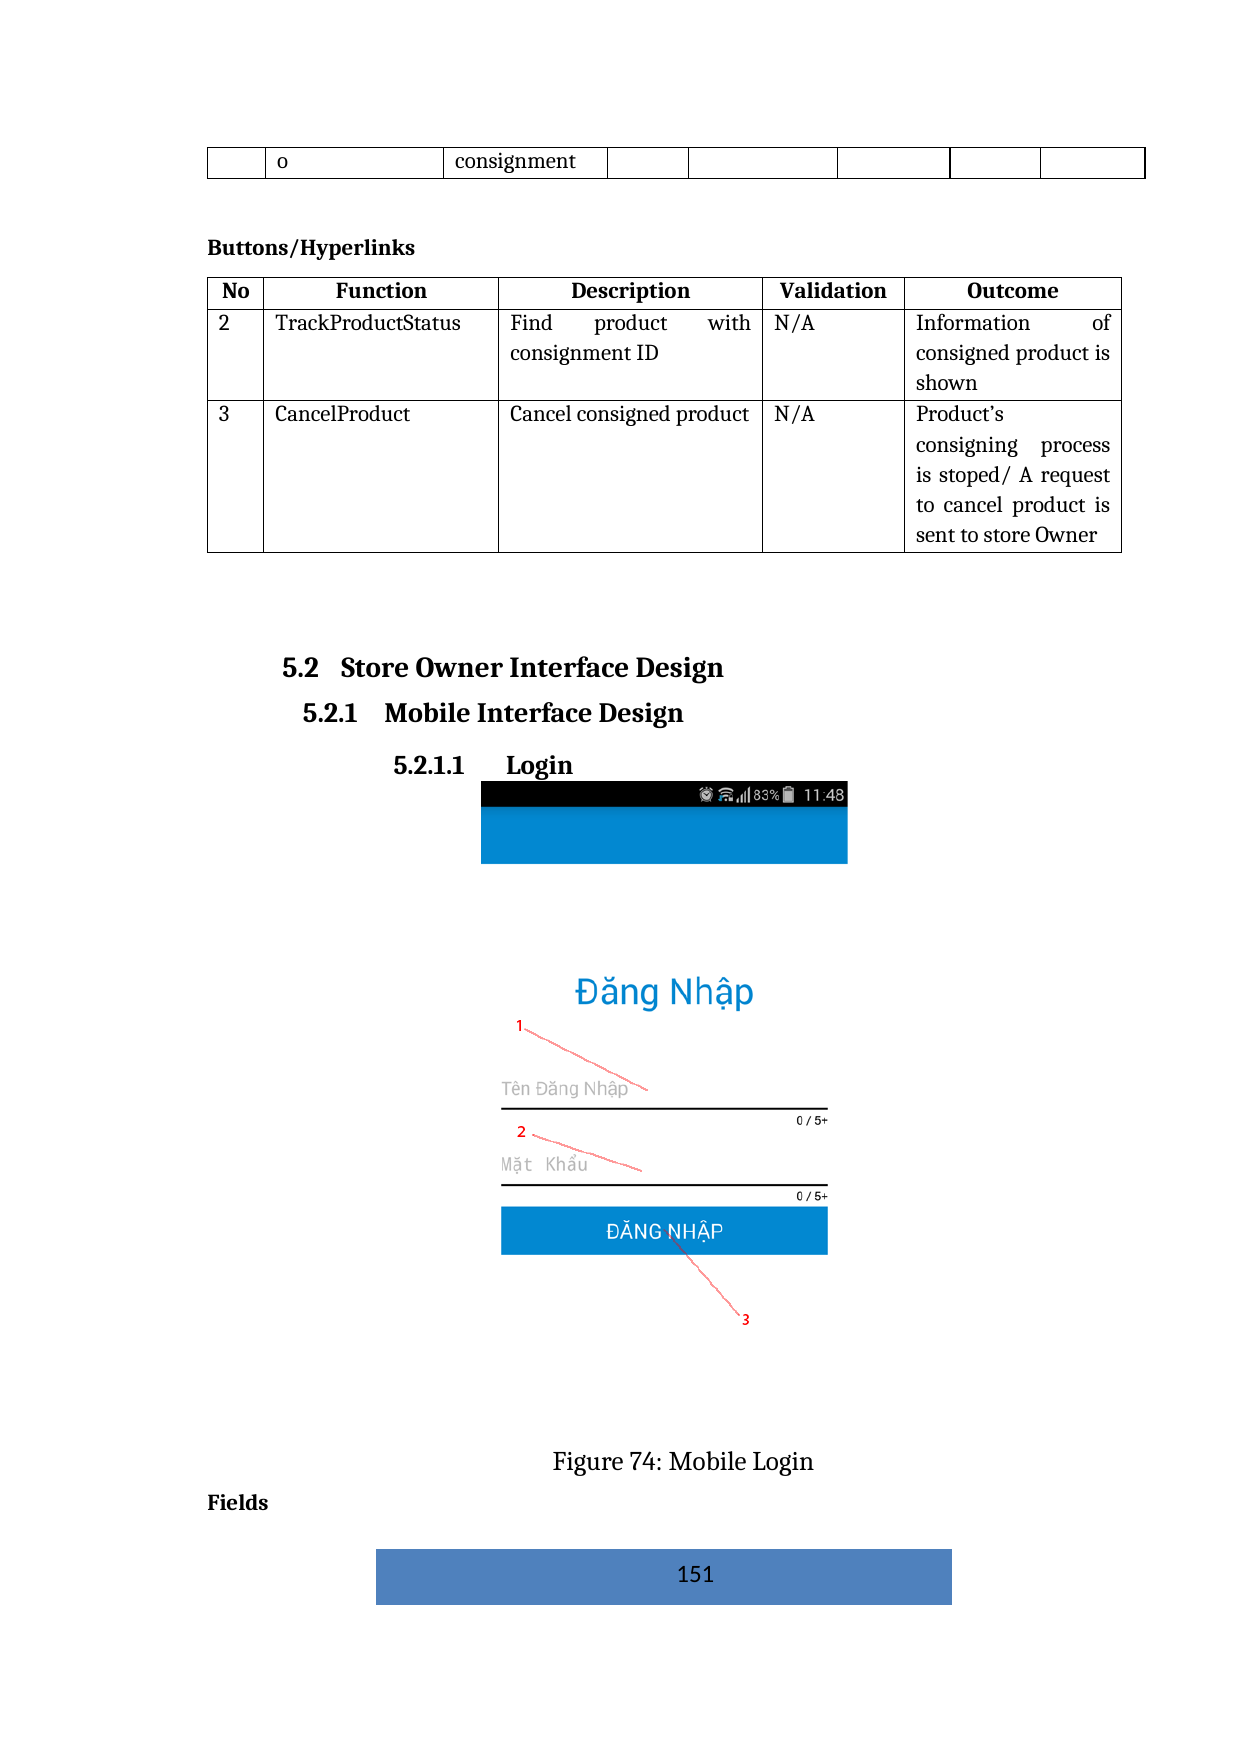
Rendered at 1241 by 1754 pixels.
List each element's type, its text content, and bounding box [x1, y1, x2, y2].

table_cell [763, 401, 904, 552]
text Buttons/Hyperlinks [207, 234, 1122, 261]
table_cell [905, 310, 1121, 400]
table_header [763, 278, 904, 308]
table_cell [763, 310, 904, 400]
subtitle Store Owner Interface Design [282, 651, 1122, 685]
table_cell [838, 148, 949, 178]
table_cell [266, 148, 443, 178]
subtitle Mobile Interface Design [303, 697, 1122, 729]
picture [481, 820, 848, 1434]
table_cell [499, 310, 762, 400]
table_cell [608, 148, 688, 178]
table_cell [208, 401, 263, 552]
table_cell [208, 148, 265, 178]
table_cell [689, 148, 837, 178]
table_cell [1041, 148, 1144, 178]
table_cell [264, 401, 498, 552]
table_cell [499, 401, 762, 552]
text Figure : Mobile Login [244, 1446, 1122, 1477]
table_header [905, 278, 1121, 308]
picture [481, 781, 848, 809]
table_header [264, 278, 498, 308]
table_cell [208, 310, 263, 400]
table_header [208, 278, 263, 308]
subtitle Login [393, 750, 1122, 782]
text Fields [207, 1490, 1122, 1516]
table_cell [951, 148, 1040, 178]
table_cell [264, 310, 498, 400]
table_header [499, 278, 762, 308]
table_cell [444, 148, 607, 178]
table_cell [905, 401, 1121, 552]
